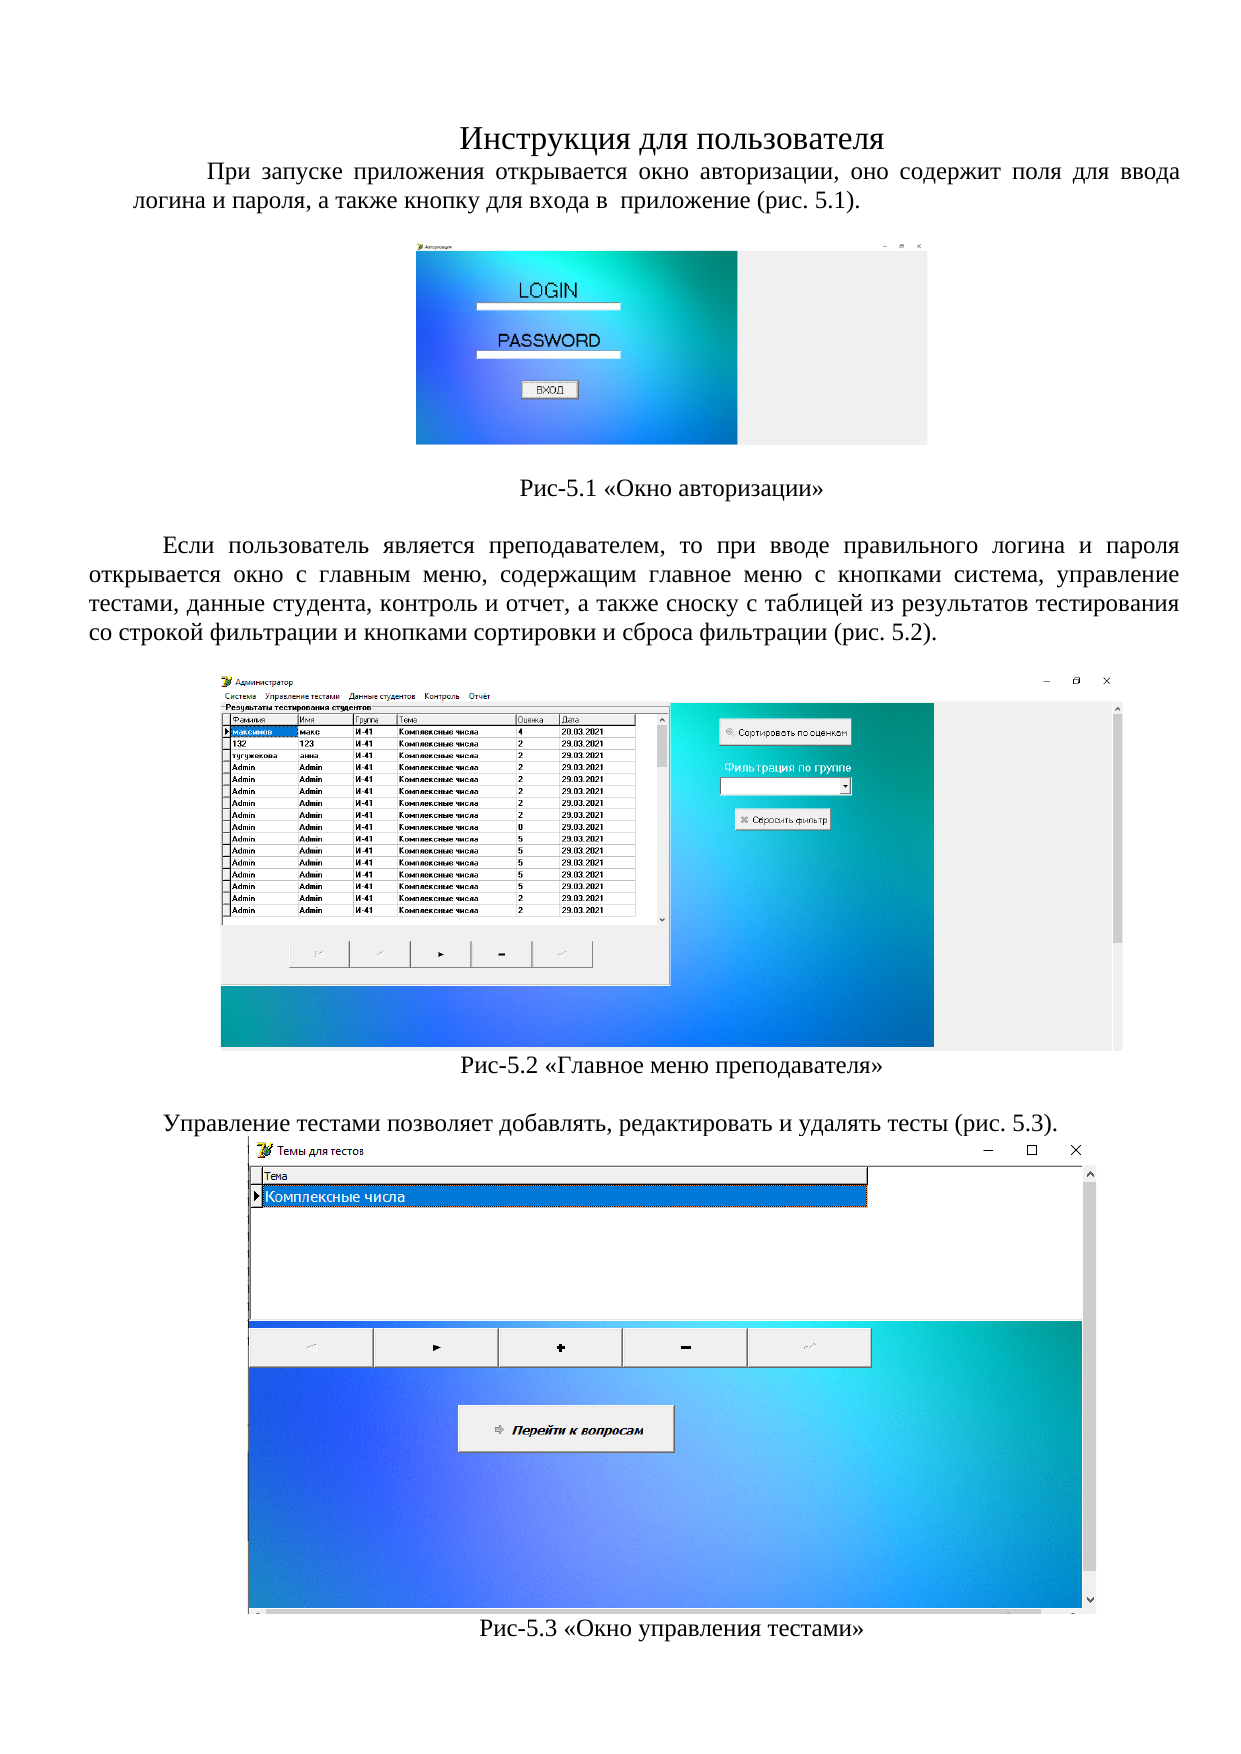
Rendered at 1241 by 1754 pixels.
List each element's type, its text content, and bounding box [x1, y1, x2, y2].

picture [416, 242, 928, 445]
text При запуске приложения открывается окно авторизации, оно содержит поля для ввода логина и пароля, а также кнопку для входа в приложение (рис. 5.1). [133, 156, 1181, 214]
text Инструкция для пользователя [88, 118, 1181, 156]
picture [247, 1136, 1097, 1614]
picture [220, 674, 1123, 1051]
text Рис-5.3 «Окно управления тестами» [88, 1613, 1181, 1642]
text Рис-5.1 «Окно авторизации» [88, 473, 1181, 502]
text Если пользователь является преподавателем, то при вводе правильного логина и пароля открывается окно с главным меню, содержащим главное меню с кнопками система, управление тестами, данные студента, контроль и отчет, а также сноску с таблицей из результатов тестирования со строкой фильтрации и кнопками сортировки и сброса фильтрации (рис. 5.2). [88, 530, 1181, 645]
text Рис-5.2 «Главное меню преподавателя» [88, 1051, 1181, 1079]
text Управление тестами позволяет добавлять, редактировать и удалять тесты (рис. 5.3). [88, 1108, 1181, 1137]
